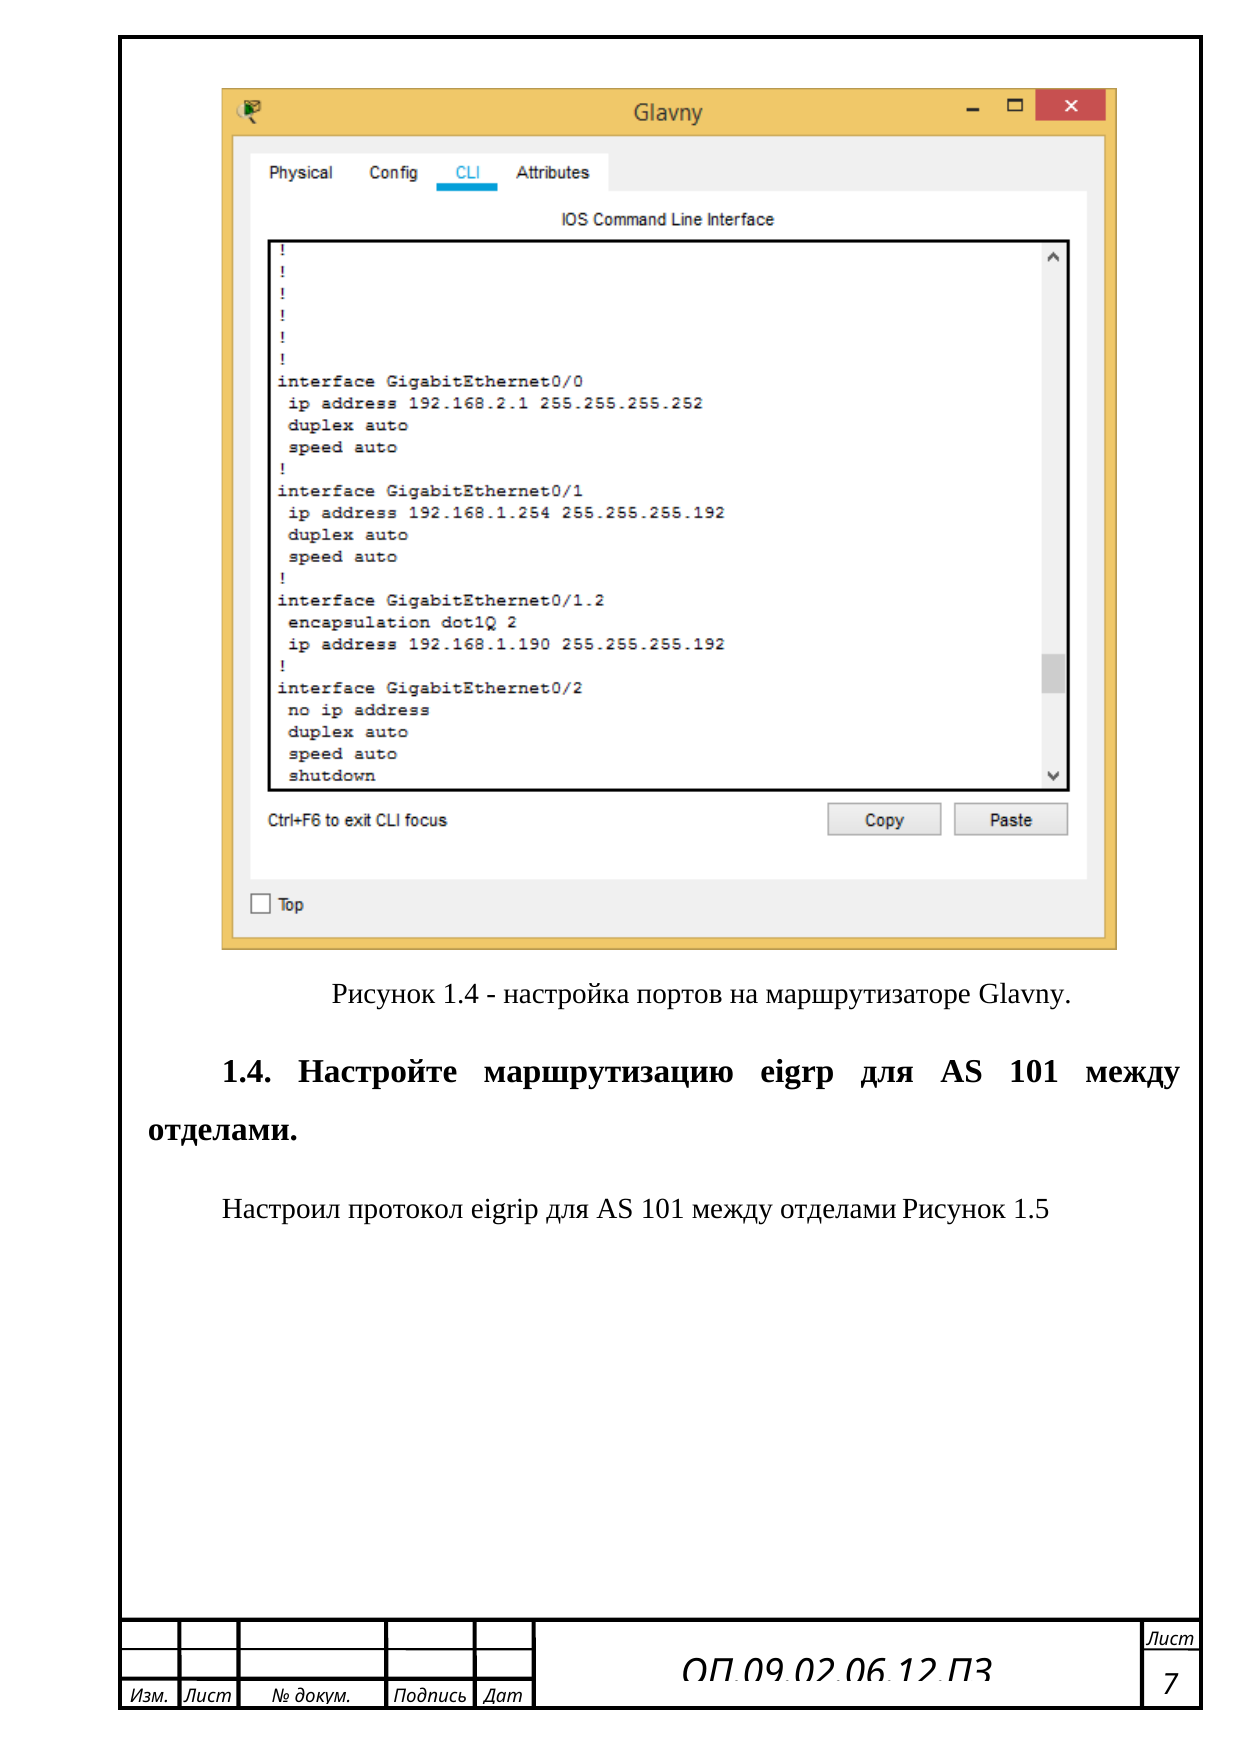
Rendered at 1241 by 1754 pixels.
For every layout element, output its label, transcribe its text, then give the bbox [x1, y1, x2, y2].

text Настроил протокол eigrip для AS 101 между отделами Рисунок 1.5 [148, 1191, 1181, 1225]
picture [221, 88, 1117, 950]
text 1.4. Настройте маршрутизацию eigrp для AS 101 между отделами. [148, 1051, 1181, 1147]
text Рисунок 1.4 - настройка портов на маршрутизаторе Glavny. [148, 976, 1181, 1009]
